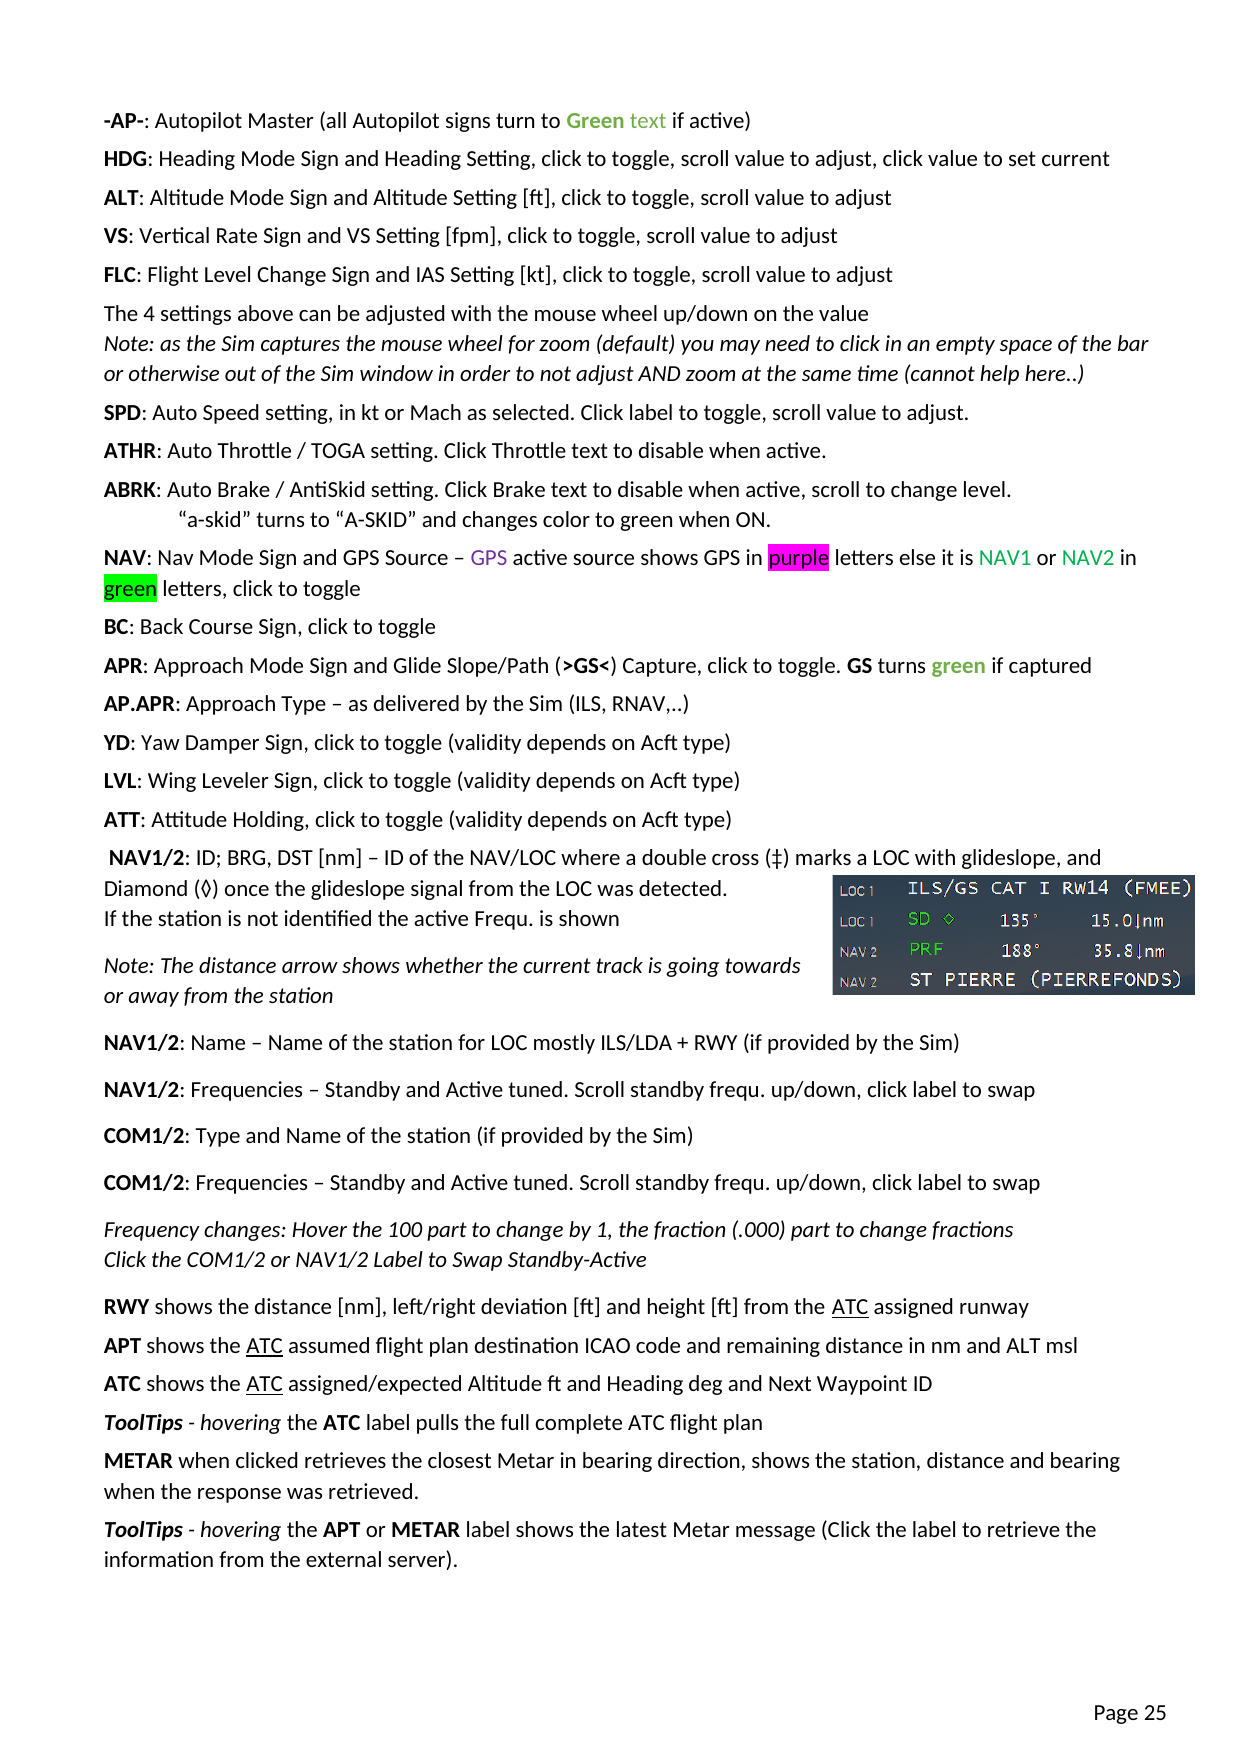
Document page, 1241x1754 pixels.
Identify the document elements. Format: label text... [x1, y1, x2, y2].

text ALT: Altitude Mode Sign and Altitude Setting [ft], click to toggle, scroll value to adjust [103, 183, 1167, 211]
text ABRK: Auto Brake / AntiSkid setting. Click Brake text to disable when active, scroll to change level. “a-skid” turns to “A-SKID” and changes color to green when ON. [103, 475, 1167, 533]
text COM1/2: Type and Name of the station (if provided by the Sim) [103, 1122, 1167, 1149]
text YD: Yaw Damper Sign, click to toggle (validity depends on Acft type) [103, 728, 1167, 756]
text ToolTips - hovering the ATC label pulls the full complete ATC flight plan [103, 1408, 1167, 1436]
text FLC: Flight Level Change Sign and IAS Setting [kt], click to toggle, scroll value to adjust [103, 260, 1167, 288]
text COM1/2: Frequencies – Standby and Active tuned. Scroll standby frequ. up/down, click label to swap [103, 1168, 1167, 1196]
text SPD: Auto Speed setting, in kt or Mach as selected. Click label to toggle, scroll value to adjust. [103, 398, 1167, 426]
text APT shows the ATC assumed flight plan destination ICAO code and remaining distance in nm and ALT msl [103, 1331, 1167, 1359]
text NAV1/2: Frequencies – Standby and Active tuned. Scroll standby frequ. up/down, click label to swap [103, 1075, 1167, 1103]
text AP.APR: Approach Type – as delivered by the Sim (ILS, RNAV,..) [103, 689, 1167, 717]
text ToolTips - hovering the APT or METAR label shows the latest Metar message (Click the label to retrieve the information from the external server). [103, 1515, 1167, 1573]
text ATT: Attitude Holding, click to toggle (validity depends on Acft type) [103, 805, 1167, 833]
text VS: Vertical Rate Sign and VS Setting [fpm], click to toggle, scroll value to adjust [103, 222, 1167, 249]
picture [832, 875, 1195, 995]
text ATC shows the ATC assigned/expected Altitude ft and Heading deg and Next Waypoint ID [103, 1369, 1167, 1397]
text BC: Back Course Sign, click to toggle [103, 612, 1167, 640]
text NAV: Nav Mode Sign and GPS Source – GPS active source shows GPS in purple letters else it is NAV1 or NAV2 in green letters, click to toggle [103, 543, 1167, 602]
text -AP-: Autopilot Master (all Autopilot signs turn to Green text if active) [103, 106, 1167, 134]
text APR: Approach Mode Sign and Glide Slope/Path (>GS<) Capture, click to toggle. GS turns green if captured [103, 651, 1167, 679]
text The 4 settings above can be adjusted with the mouse wheel up/down on the value Note: as the Sim captures the mouse wheel for zoom (default) you may need to click in an empty space of the bar or otherwise out of the Sim window in order to not adjust AND zoom at the same time (cannot help here..) [103, 299, 1167, 387]
text ATHR: Auto Throttle / TOGA setting. Click Throttle text to disable when active. [103, 436, 1167, 464]
text NAV1/2: Name – Name of the station for LOC mostly ILS/LDA + RWY (if provided by the Sim) [103, 1028, 1167, 1056]
text HDG: Heading Mode Sign and Heading Setting, click to toggle, scroll value to adjust, click value to set current [103, 144, 1167, 172]
text Frequency changes: Hover the 100 part to change by 1, the fraction (.000) part to change fractions Click the COM1/2 or NAV1/2 Label to Swap Standby-Active [103, 1215, 1167, 1273]
text LVL: Wing Leveler Sign, click to toggle (validity depends on Acft type) [103, 766, 1167, 794]
text Note: The distance arrow shows whether the current track is going towards or away from the station [103, 951, 1167, 1009]
text METAR when clicked retrieves the closest Metar in bearing direction, shows the station, distance and bearing when the response was retrieved. [103, 1447, 1167, 1505]
text RWY shows the distance [nm], left/right deviation [ft] and height [ft] from the ATC assigned runway [103, 1292, 1167, 1320]
text NAV1/2: ID; BRG, DST [nm] – ID of the NAV/LOC where a double cross (‡) marks a LOC with glideslope, and Diamond (◊) once the glideslope signal from the LOC was detected. If the station is not identified the active Frequ. is shown [103, 843, 1167, 932]
